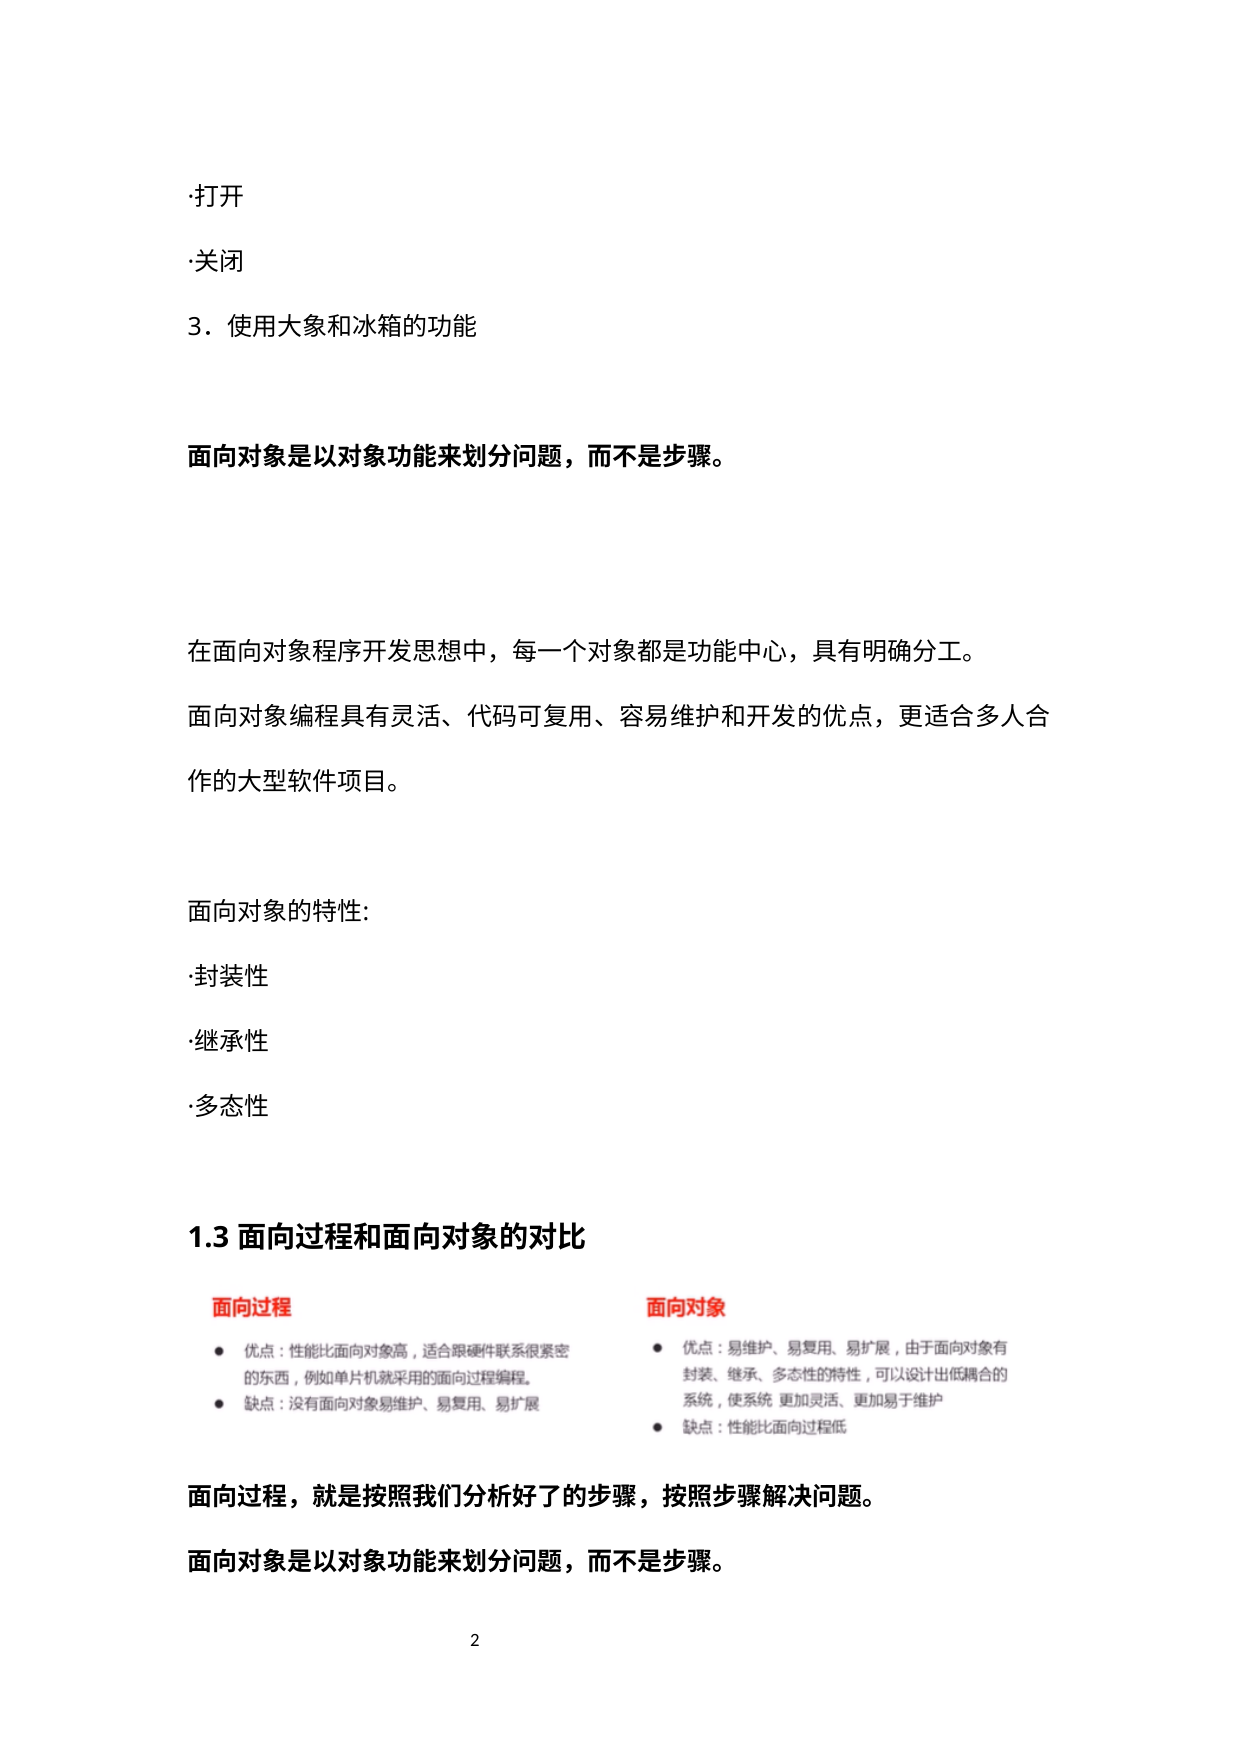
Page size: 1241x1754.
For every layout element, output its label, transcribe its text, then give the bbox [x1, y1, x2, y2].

picture [187, 1267, 1053, 1440]
list 面向对象是以对象功能来划分问题，而不是步骤。 [187, 1527, 1053, 1592]
list ·封装性 [187, 942, 1053, 1007]
text 面向过程，就是按照我们分析好了的步骤，按照步骤解决问题。 [187, 1462, 1053, 1527]
list 使用大象和冰箱的功能 [187, 292, 1053, 357]
text 1.3 面向过程和面向对象的对比 [187, 1202, 1053, 1267]
list ·继承性 [187, 1007, 1053, 1072]
list 在面向对象程序开发思想中，每一个对象都是功能中心，具有明确分工。 [187, 617, 1053, 682]
list 面向对象编程具有灵活、代码可复用、容易维护和开发的优点，更适合多人合作的大型软件项目。 [187, 682, 1053, 812]
text ·关闭 [187, 227, 1053, 292]
list ·多态性 [187, 1072, 1053, 1137]
list 面向对象是以对象功能来划分问题，而不是步骤。 [187, 422, 1053, 487]
list 面向对象的特性: [187, 877, 1053, 942]
text ·打开 [187, 162, 1053, 227]
